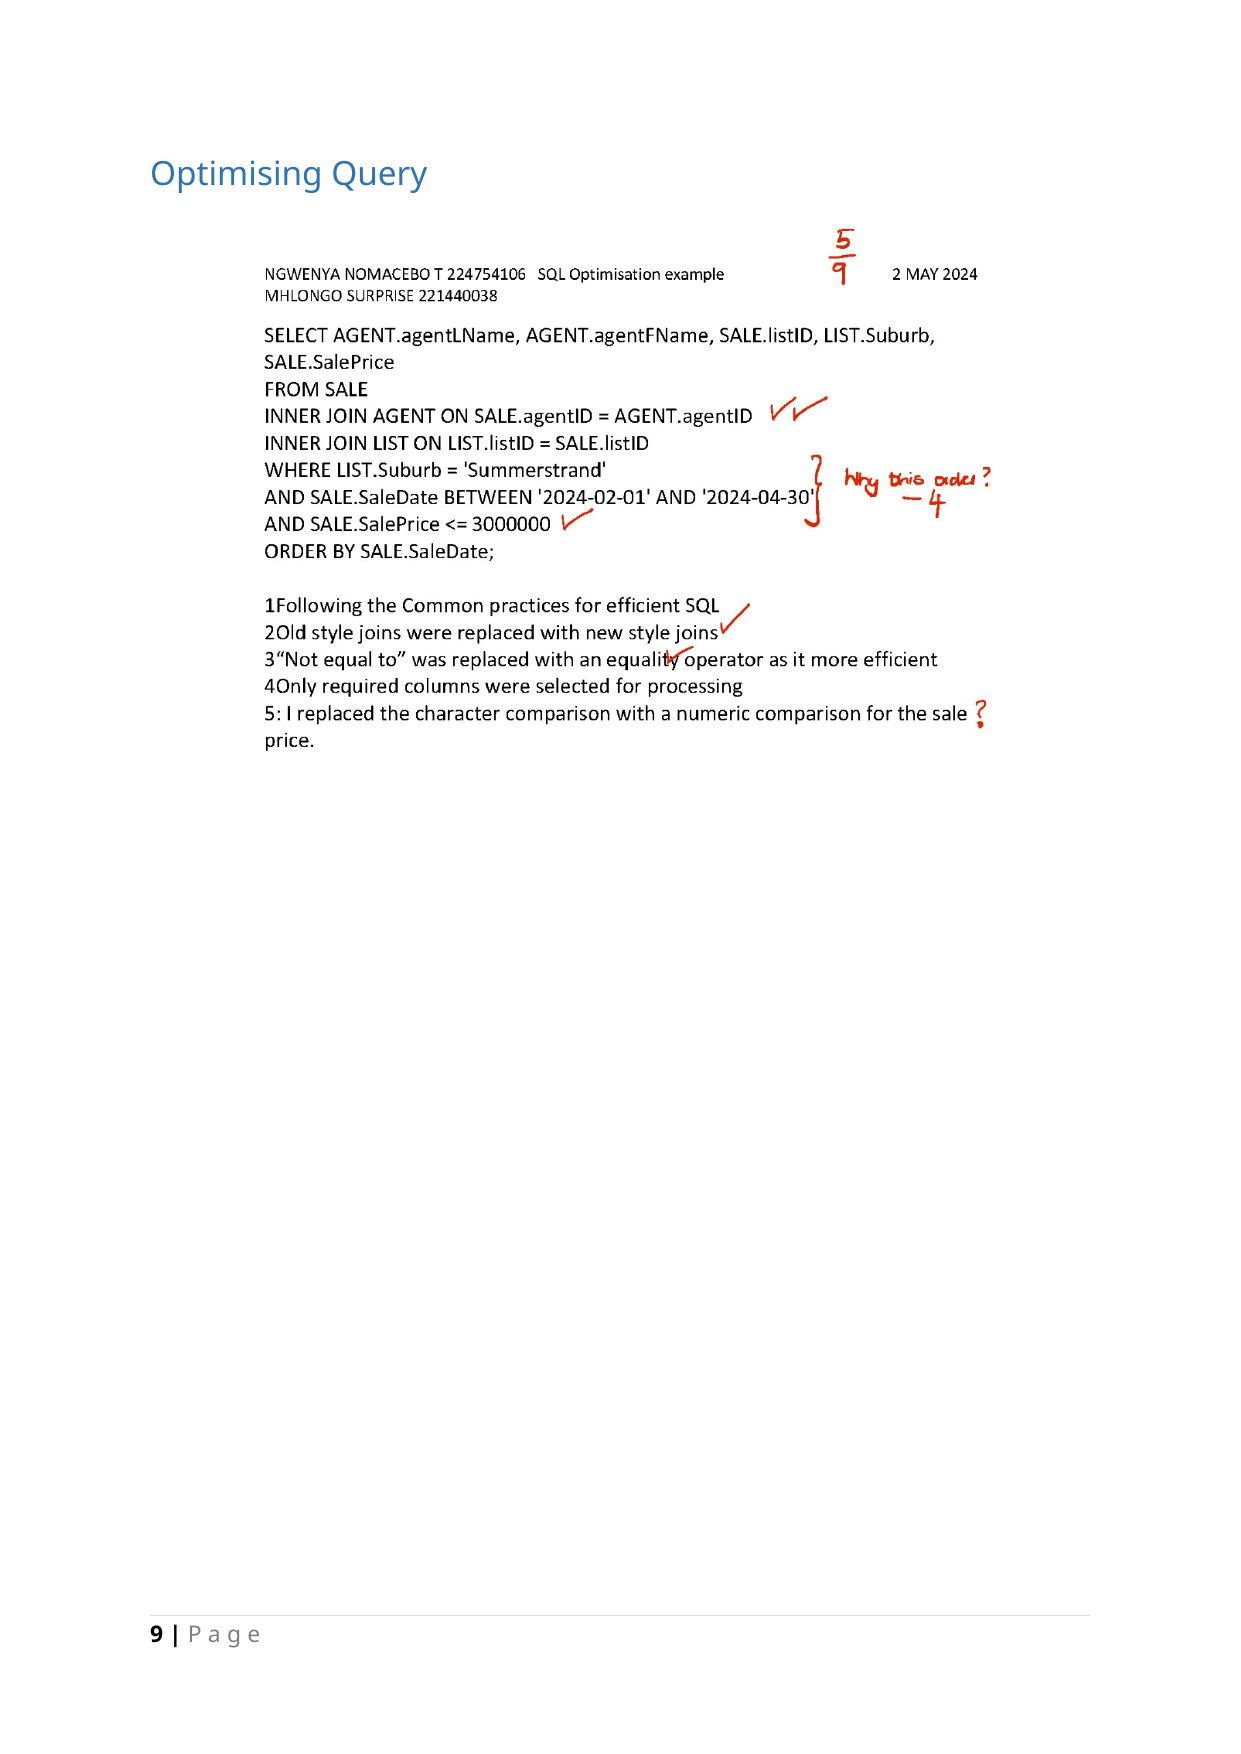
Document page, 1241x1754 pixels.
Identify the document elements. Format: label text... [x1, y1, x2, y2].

picture [150, 207, 1091, 1537]
subtitle Optimising Query [150, 150, 1090, 195]
